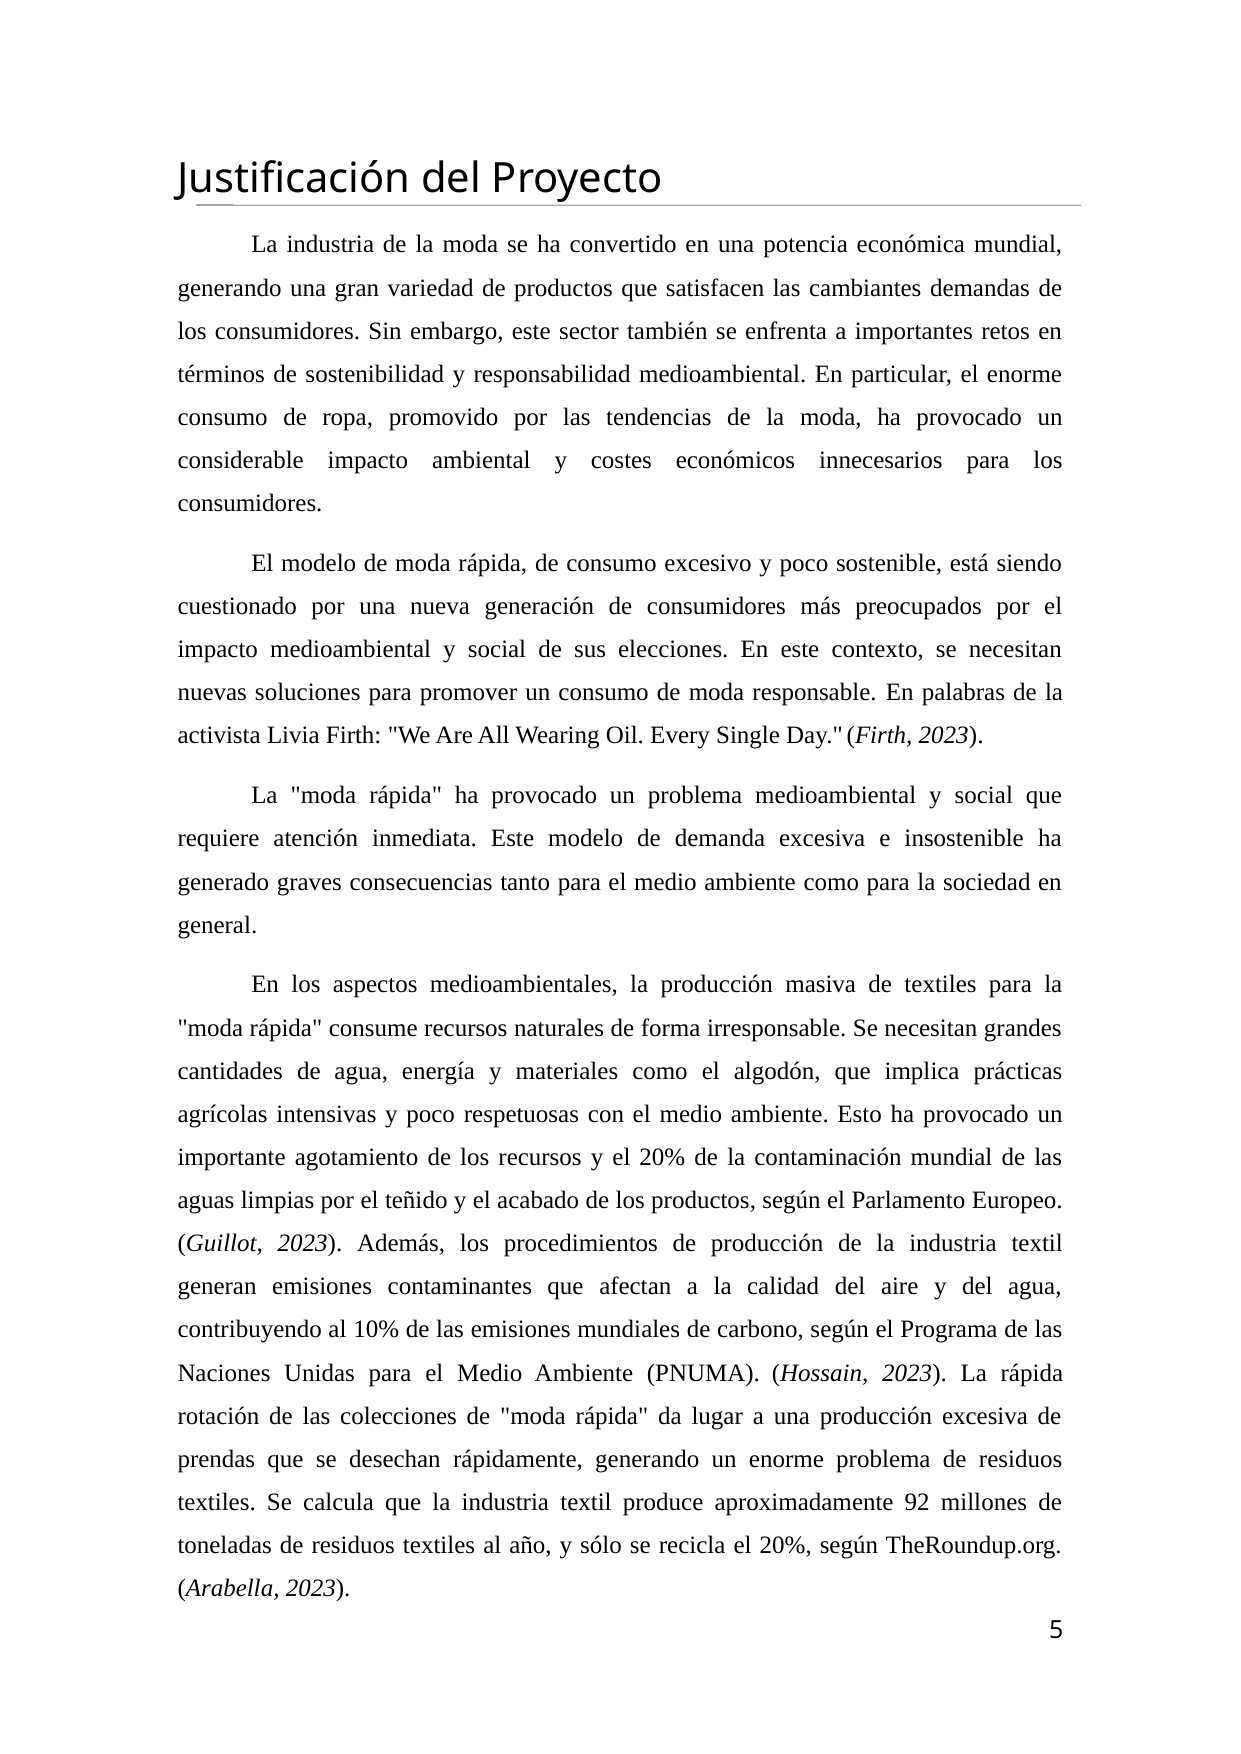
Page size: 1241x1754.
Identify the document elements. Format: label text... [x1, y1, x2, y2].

text El modelo de moda rápida, de consumo excesivo y poco sostenible, está siendo cuestionado por una nueva generación de consumidores más preocupados por el impacto medioambiental y social de sus elecciones. En este contexto, se necesitan nuevas soluciones para promover un consumo de moda responsable. En palabras de la activista Livia Firth: "We Are All Wearing Oil. Every Single Day." (Firth, 2023). [177, 548, 1063, 749]
text La "moda rápida" ha provocado un problema medioambiental y social que requiere atención inmediata. Este modelo de demanda excesiva e insostenible ha generado graves consecuencias tanto para el medio ambiente como para la sociedad en general. [177, 780, 1063, 938]
text En los aspectos medioambientales, la producción masiva de textiles para la "moda rápida" consume recursos naturales de forma irresponsable. Se necesitan grandes cantidades de agua, energía y materiales como el algodón, que implica prácticas agrícolas intensivas y poco respetuosas con el medio ambiente. Esto ha provocado un importante agotamiento de los recursos y el 20% de la contaminación mundial de las aguas limpias por el teñido y el acabado de los productos, según el Parlamento Europeo. (Guillot, 2023). Además, los procedimientos de producción de la industria textil generan emisiones contaminantes que afectan a la calidad del aire y del agua, contribuyendo al 10% de las emisiones mundiales de carbono, según el Programa de las Naciones Unidas para el Medio Ambiente (PNUMA). (Hossain, 2023). La rápida rotación de las colecciones de "moda rápida" da lugar a una producción excesiva de prendas que se desechan rápidamente, generando un enorme problema de residuos textiles. Se calcula que la industria textil produce aproximadamente 92 millones de toneladas de residuos textiles al año, y sólo se recicla el 20%, según TheRoundup.org. (Arabella, 2023). [177, 969, 1063, 1602]
text Justificación del Proyecto [177, 148, 1063, 204]
text La industria de la moda se ha convertido en una potencia económica mundial, generando una gran variedad de productos que satisfacen las cambiantes demandas de los consumidores. Sin embargo, este sector también se enfrenta a importantes retos en términos de sostenibilidad y responsabilidad medioambiental. En particular, el enorme consumo de ropa, promovido por las tendencias de la moda, ha provocado un considerable impacto ambiental y costes económicos innecesarios para los consumidores. [177, 229, 1063, 517]
